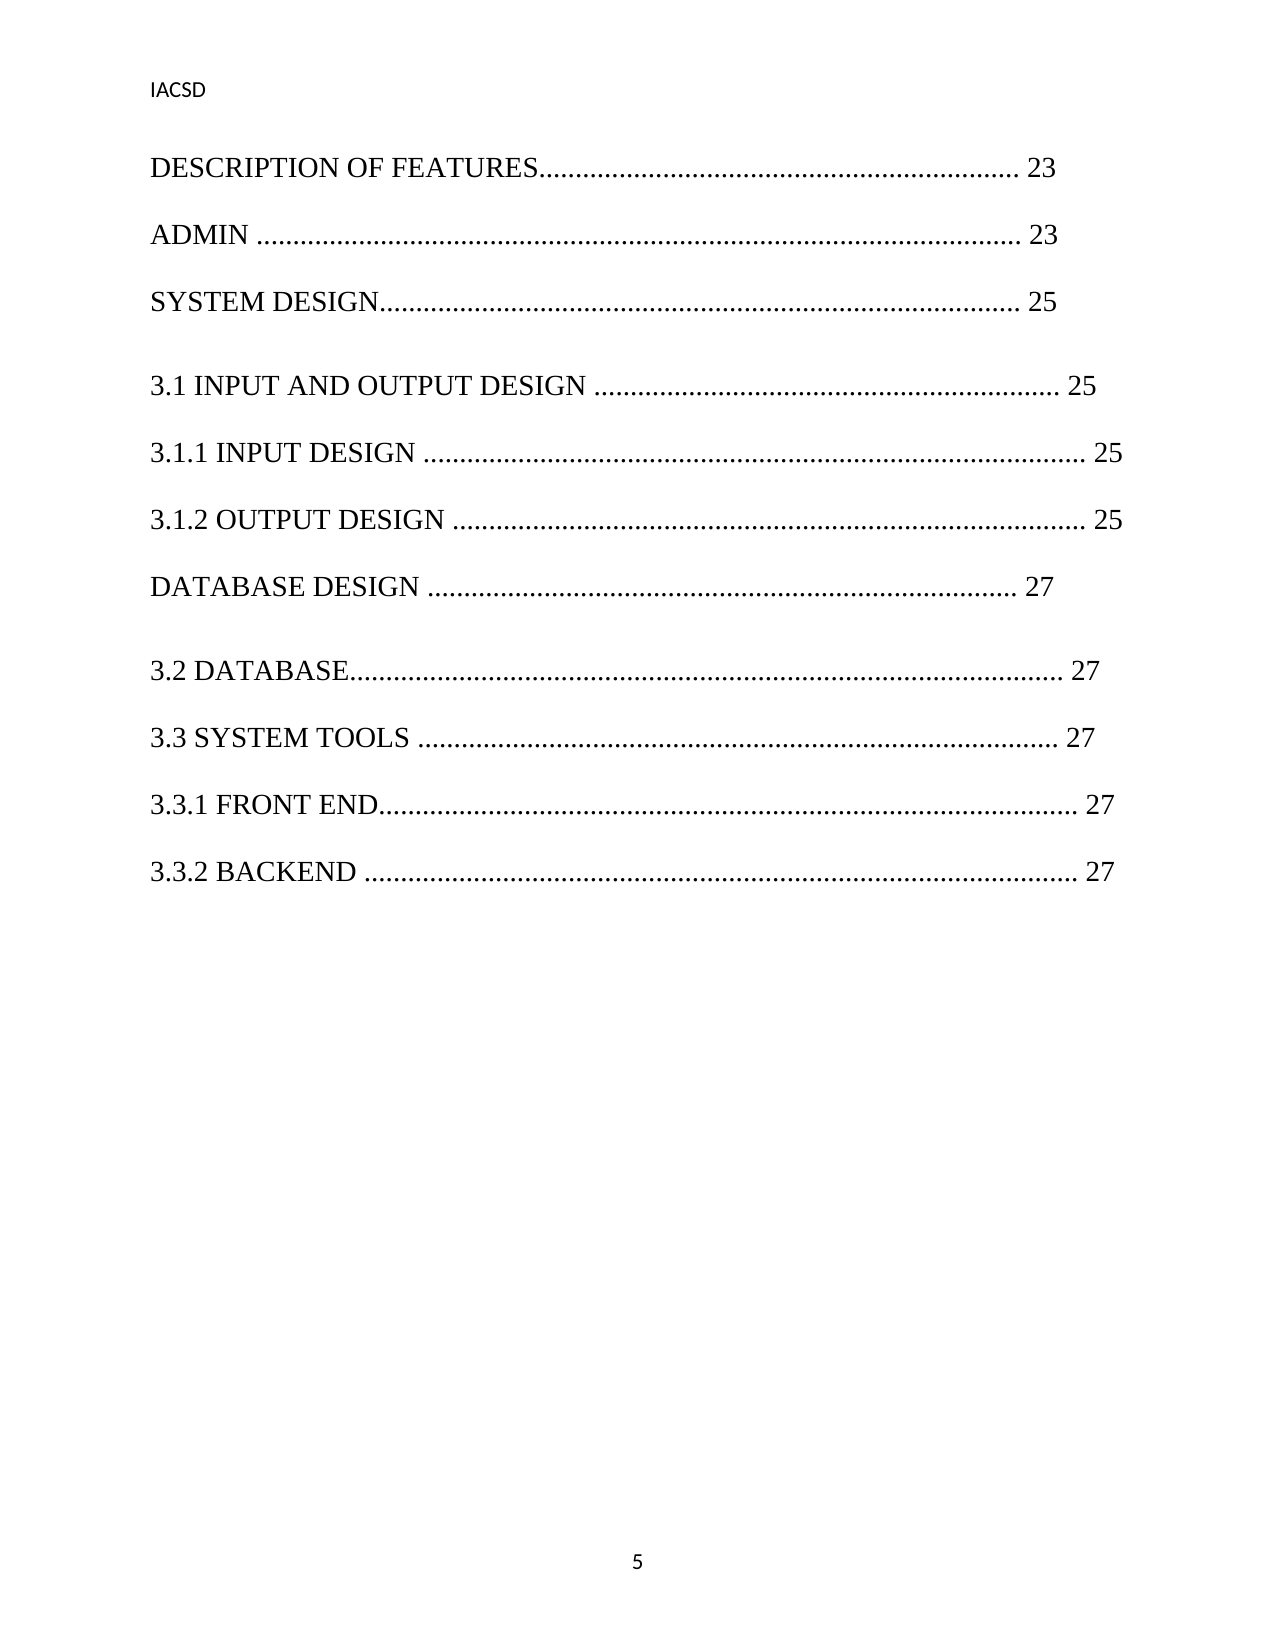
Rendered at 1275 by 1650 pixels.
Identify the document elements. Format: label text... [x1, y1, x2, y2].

text 3.1 INPUT AND OUTPUT DESIGN ................................................................ 25 3.1.1 INPUT DESIGN ........................................................................................... 25 3.1.2 OUTPUT DESIGN ....................................................................................... 25 DATABASE DESIGN ................................................................................. 27 [150, 368, 1125, 603]
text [150, 150, 1125, 318]
text 3.2 DATABASE.................................................................................................. 27 3.3 SYSTEM TOOLS ........................................................................................ 27 3.3.1 FRONT END................................................................................................ 27 3.3.2 BACKEND .................................................................................................. 27 [150, 653, 1125, 888]
